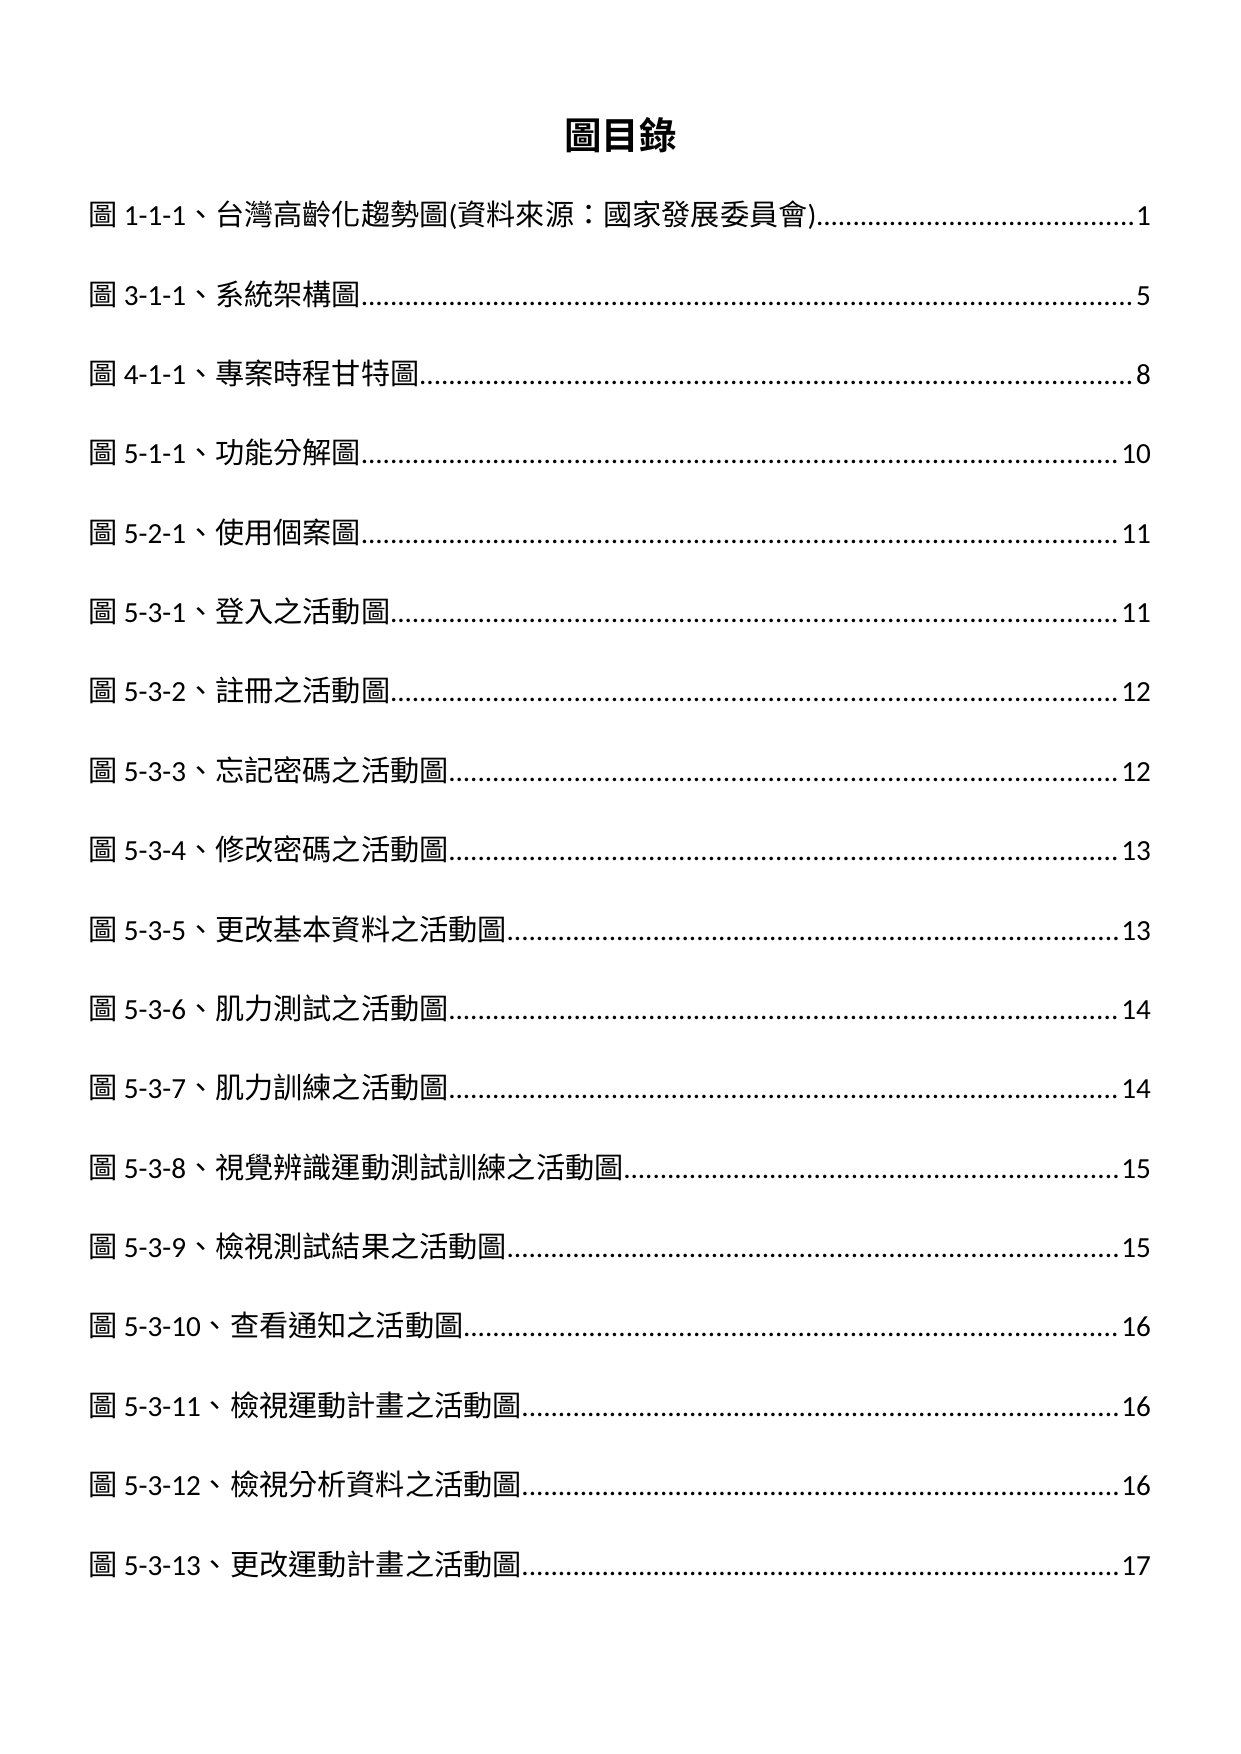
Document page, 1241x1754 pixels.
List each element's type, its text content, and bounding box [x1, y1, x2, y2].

text 圖5-1-1、功能分解圖 10 [89, 411, 1152, 491]
text 圖5-3-6、肌力測試之活動圖 14 [89, 967, 1152, 1046]
text 圖5-3-10、查看通知之活動圖 16 [89, 1284, 1152, 1364]
text 圖目錄 [89, 94, 1152, 173]
text 圖5-2-1、使用個案圖 11 [89, 491, 1152, 570]
text 圖5-3-13、更改運動計畫之活動圖 17 [89, 1522, 1152, 1602]
text 圖4-1-1、專案時程甘特圖 8 [89, 332, 1152, 411]
text 圖5-3-5、更改基本資料之活動圖 13 [89, 887, 1152, 967]
text 圖5-3-1、登入之活動圖 11 [89, 570, 1152, 649]
text 圖5-3-2、註冊之活動圖 12 [89, 649, 1152, 729]
text 圖5-3-3、忘記密碼之活動圖 12 [89, 729, 1152, 808]
text 圖5-3-8、視覺辨識運動測試訓練之活動圖 15 [89, 1126, 1152, 1205]
text 圖3-1-1、系統架構圖 5 [89, 252, 1152, 332]
text 圖5-3-4、修改密碼之活動圖 13 [89, 808, 1152, 887]
text 圖5-3-7、肌力訓練之活動圖 14 [89, 1046, 1152, 1126]
text 圖5-3-9、檢視測試結果之活動圖 15 [89, 1205, 1152, 1284]
text 圖5-3-11、檢視運動計畫之活動圖 16 [89, 1364, 1152, 1443]
text 圖5-3-12、檢視分析資料之活動圖 16 [89, 1443, 1152, 1522]
text 圖1-1-1、台灣高齡化趨勢圖(資料來源：國家發展委員會) 1 [89, 173, 1152, 252]
